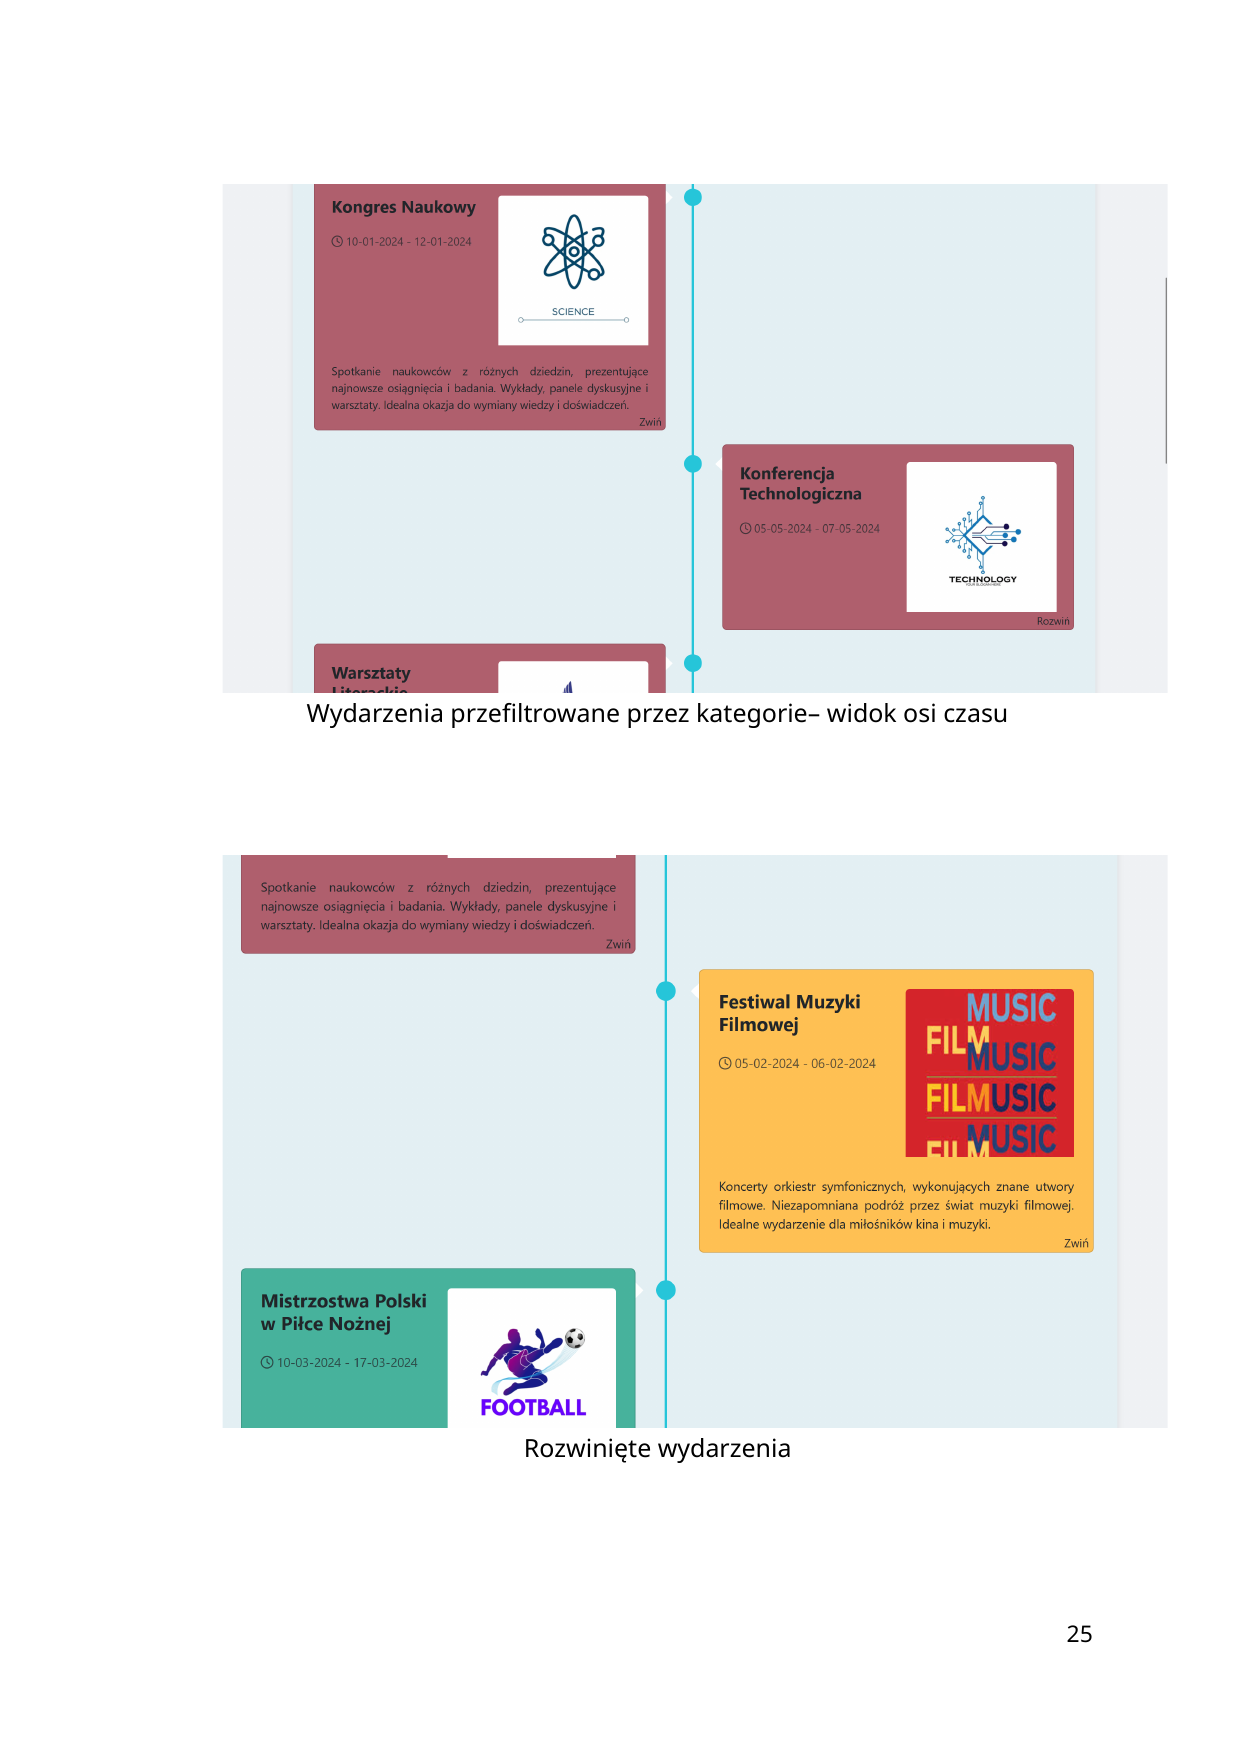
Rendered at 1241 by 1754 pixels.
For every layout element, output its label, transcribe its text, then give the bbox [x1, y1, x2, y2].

list Rozwinięte wydarzenia [223, 1430, 1093, 1464]
picture [222, 855, 1168, 1428]
list Wydarzenia przefiltrowane przez kategorie– widok osi czasu [223, 695, 1093, 729]
picture [222, 184, 1168, 693]
